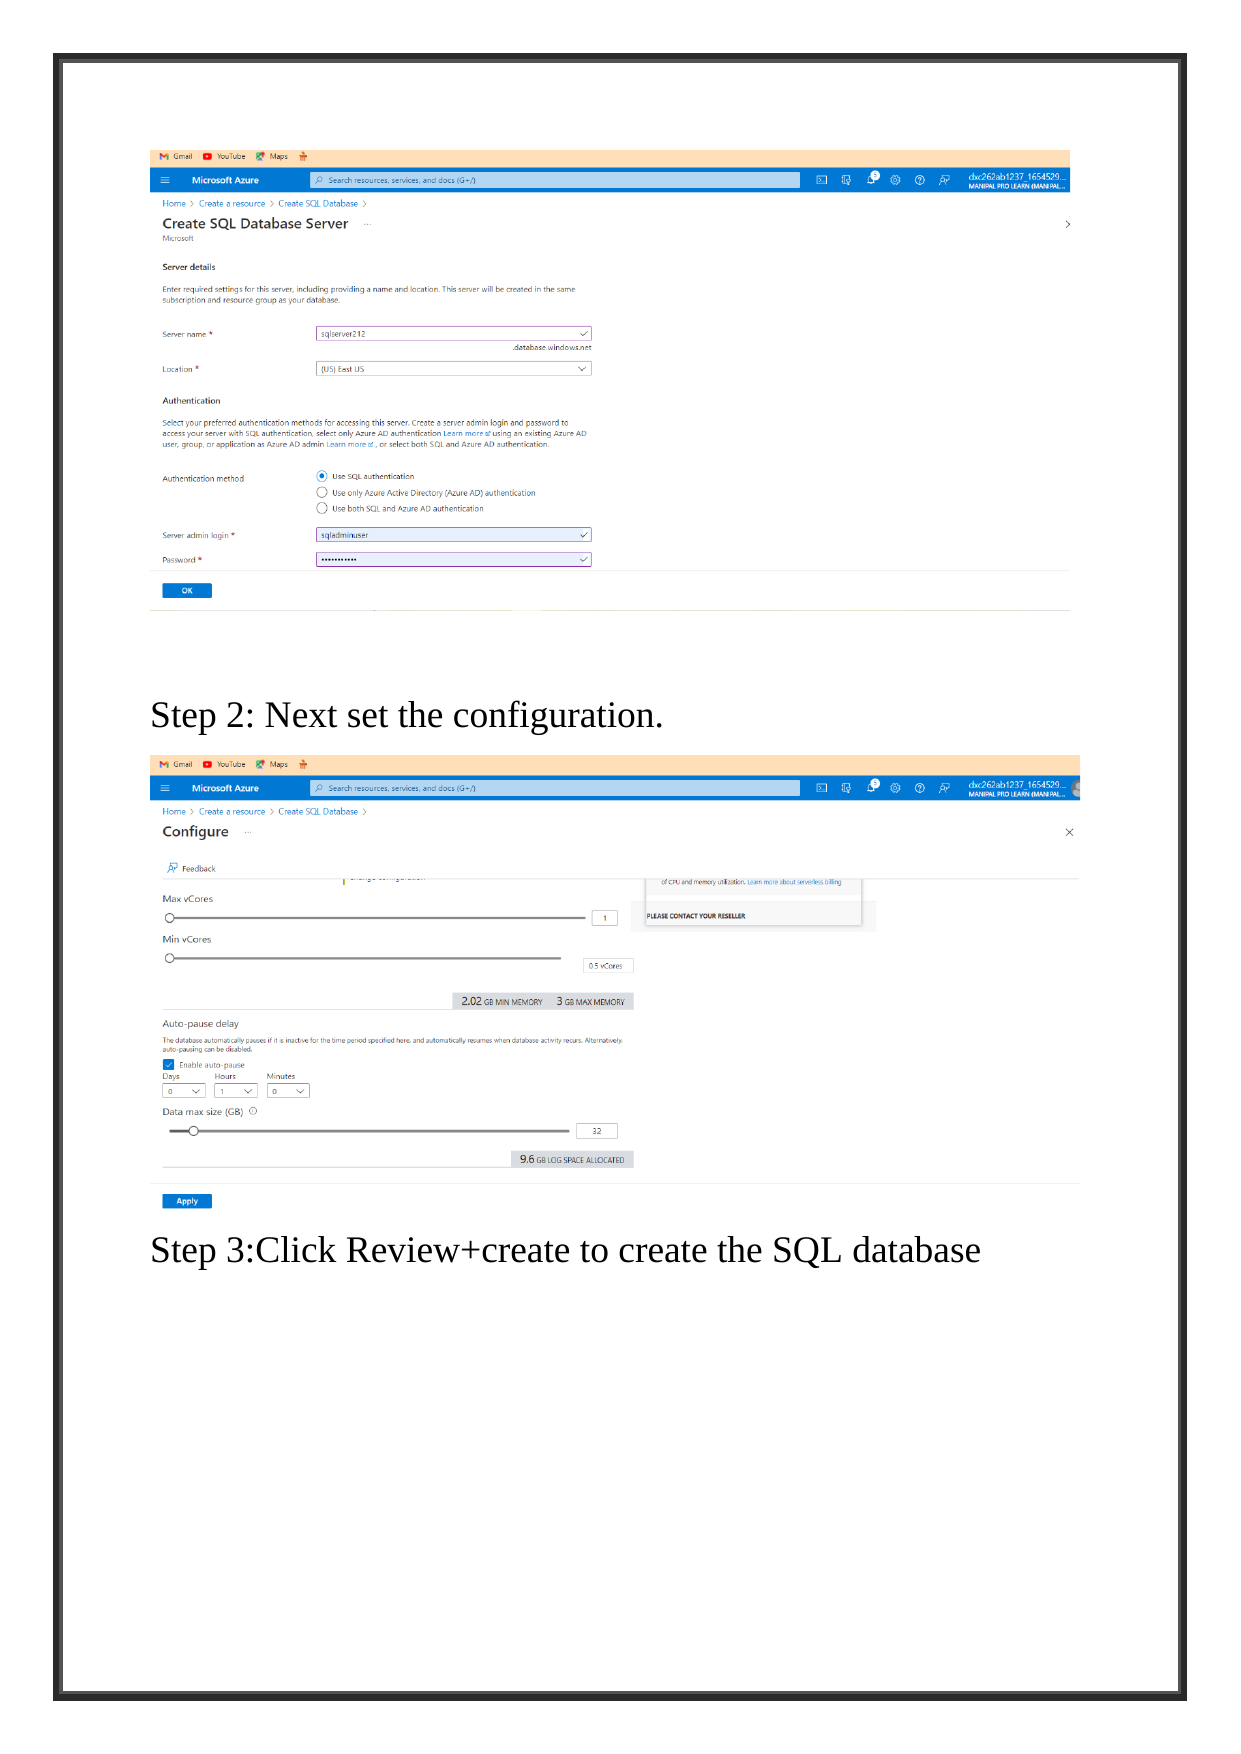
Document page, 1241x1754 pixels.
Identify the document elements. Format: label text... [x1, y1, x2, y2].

text Step 2: Next set the configuration. [150, 692, 1090, 735]
picture [150, 150, 1071, 611]
picture [150, 755, 1080, 1209]
text Step 3:Click Review+create to create the SQL database [150, 1228, 1090, 1271]
